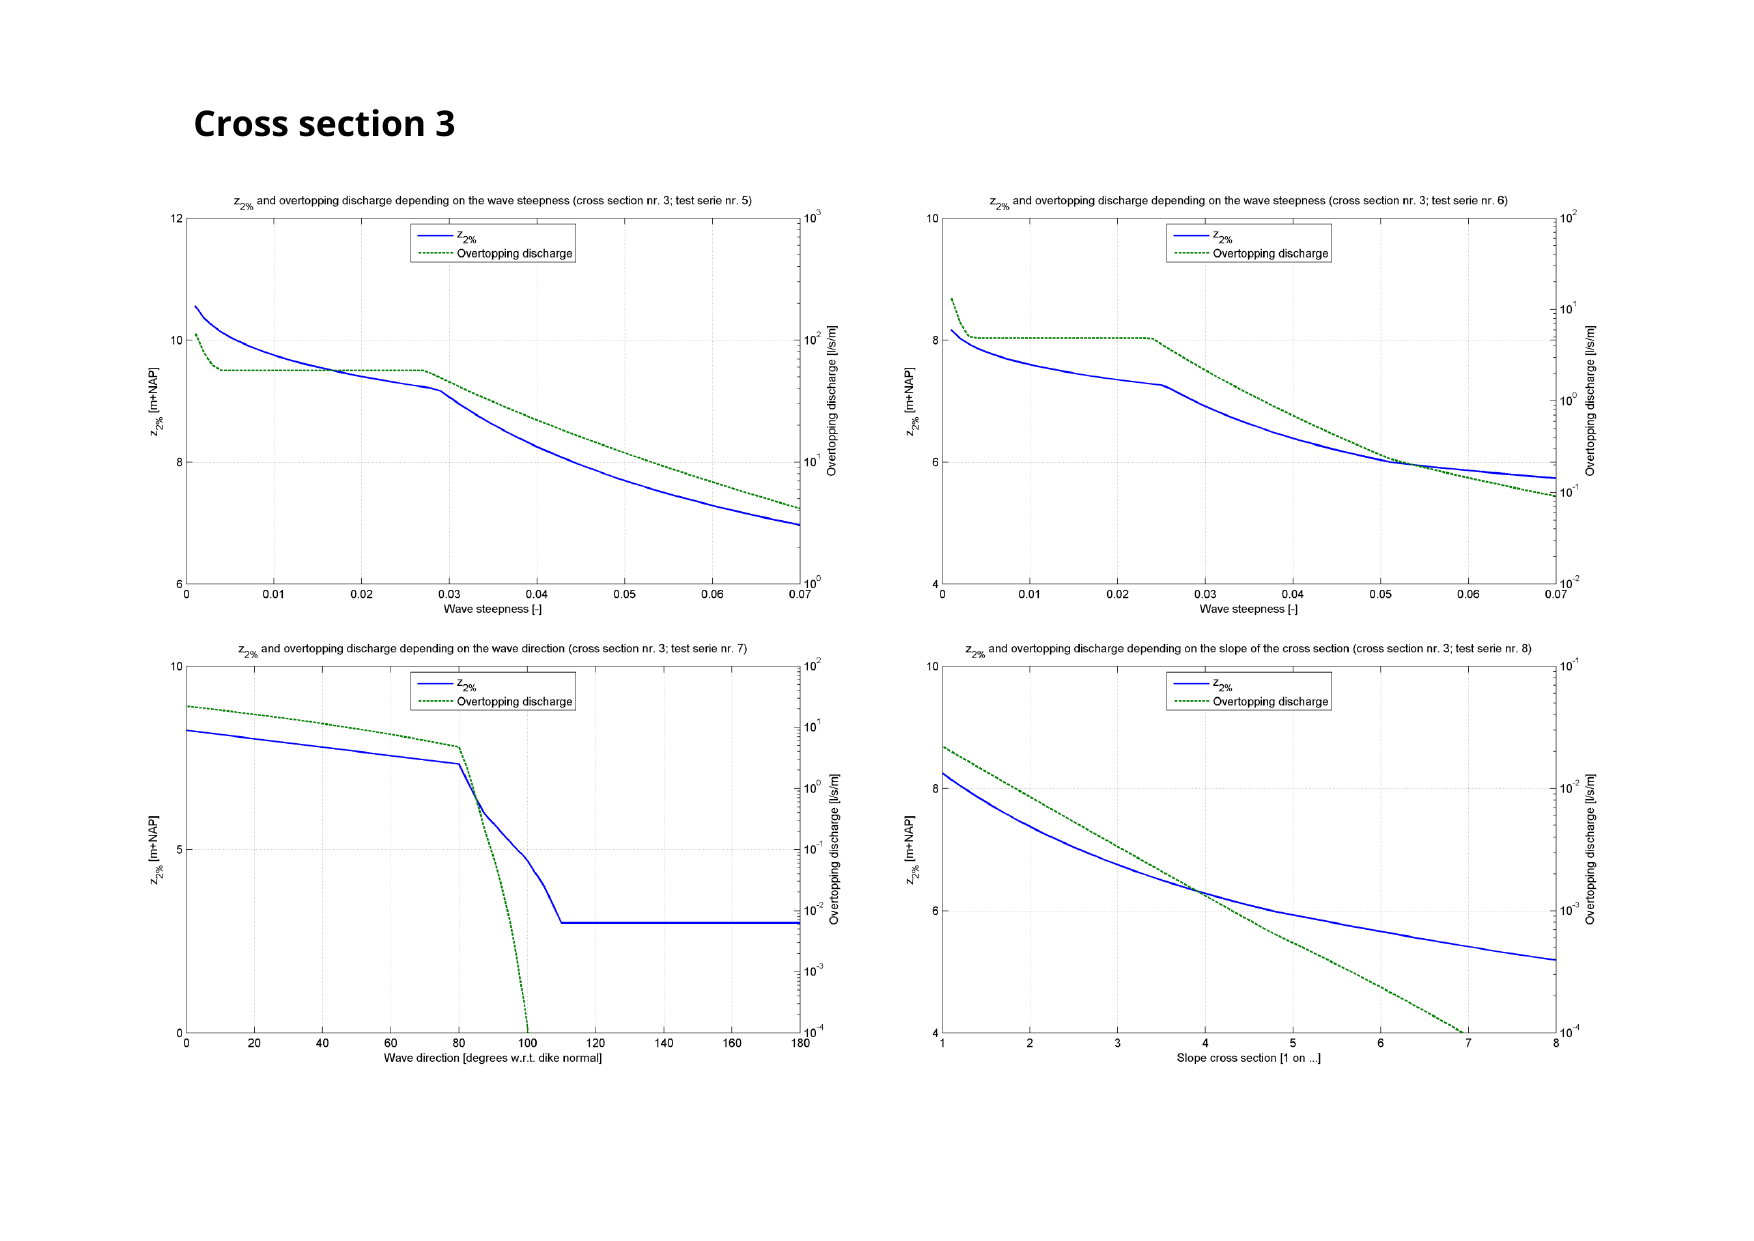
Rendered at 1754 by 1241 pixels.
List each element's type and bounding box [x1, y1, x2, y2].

picture [118, 184, 1631, 1082]
